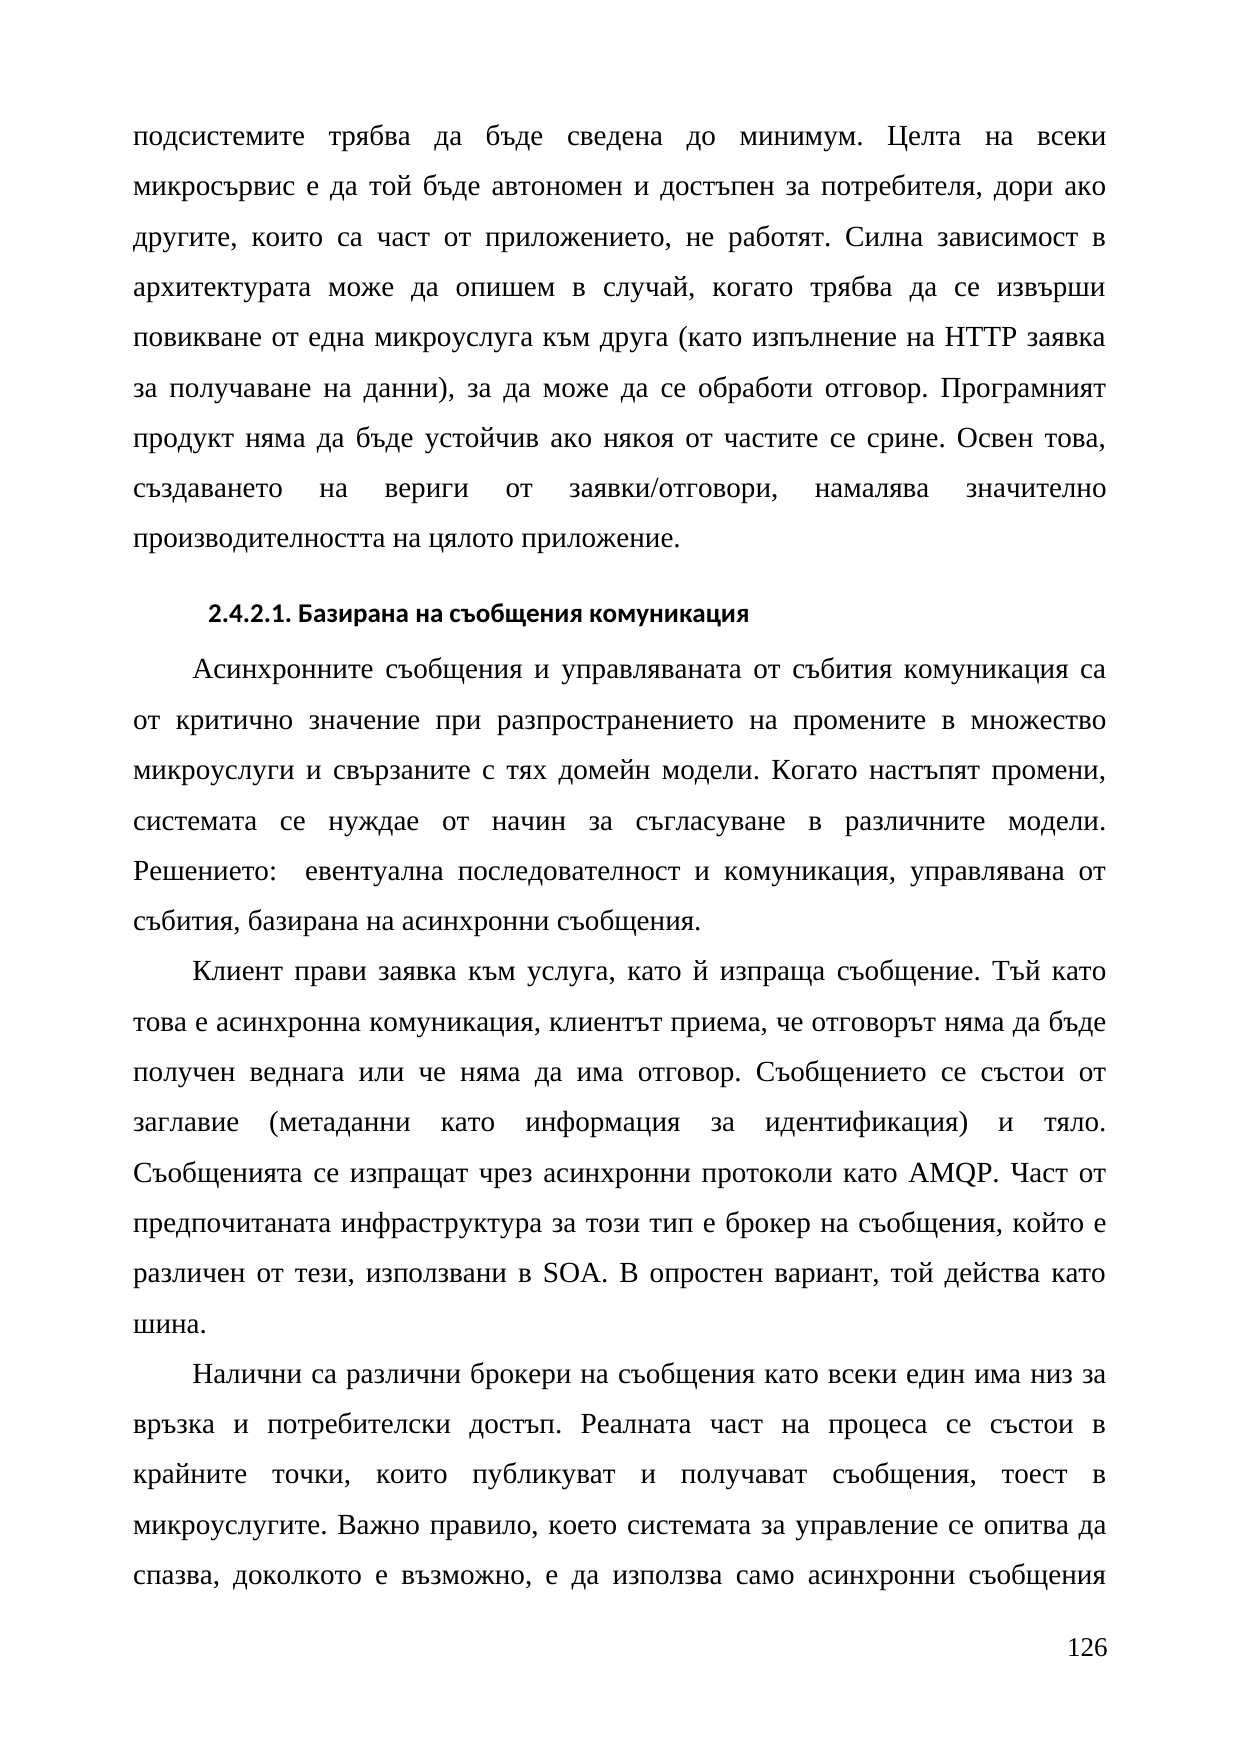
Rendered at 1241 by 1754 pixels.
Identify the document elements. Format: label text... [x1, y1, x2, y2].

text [133, 1356, 1107, 1591]
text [133, 118, 1107, 554]
text Асинхронните съобщения и управляваната от събития комуникация са от критично значение при разпространението на промените в множество микроуслуги и свързаните с тях домейн модели. Когато настъпят промени, системата се нуждае от начин за съгласуване в различните модели. Решението: евентуална последователност и комуникация, управлявана от събития, базирана на асинхронни съобщения. [133, 652, 1107, 937]
subtitle 2.4.2.1. Базирана на съобщения комуникация [133, 596, 1107, 629]
text Клиент прави заявка към услуга, като й изпраща съобщение. Тъй като това е асинхронна комуникация, клиентът приема, че отговорът няма да бъде получен веднага или че няма да има отговор. Съобщението се състои от заглавие (метаданни като информация за идентификация) и тяло. Съобщенията се изпращат чрез асинхронни протоколи като AMQP. Част от предпочитаната инфраструктура за този тип е брокер на съобщения, който е различен от тези, използвани в SOA. В опростен вариант, той действа като шина. [133, 953, 1107, 1339]
